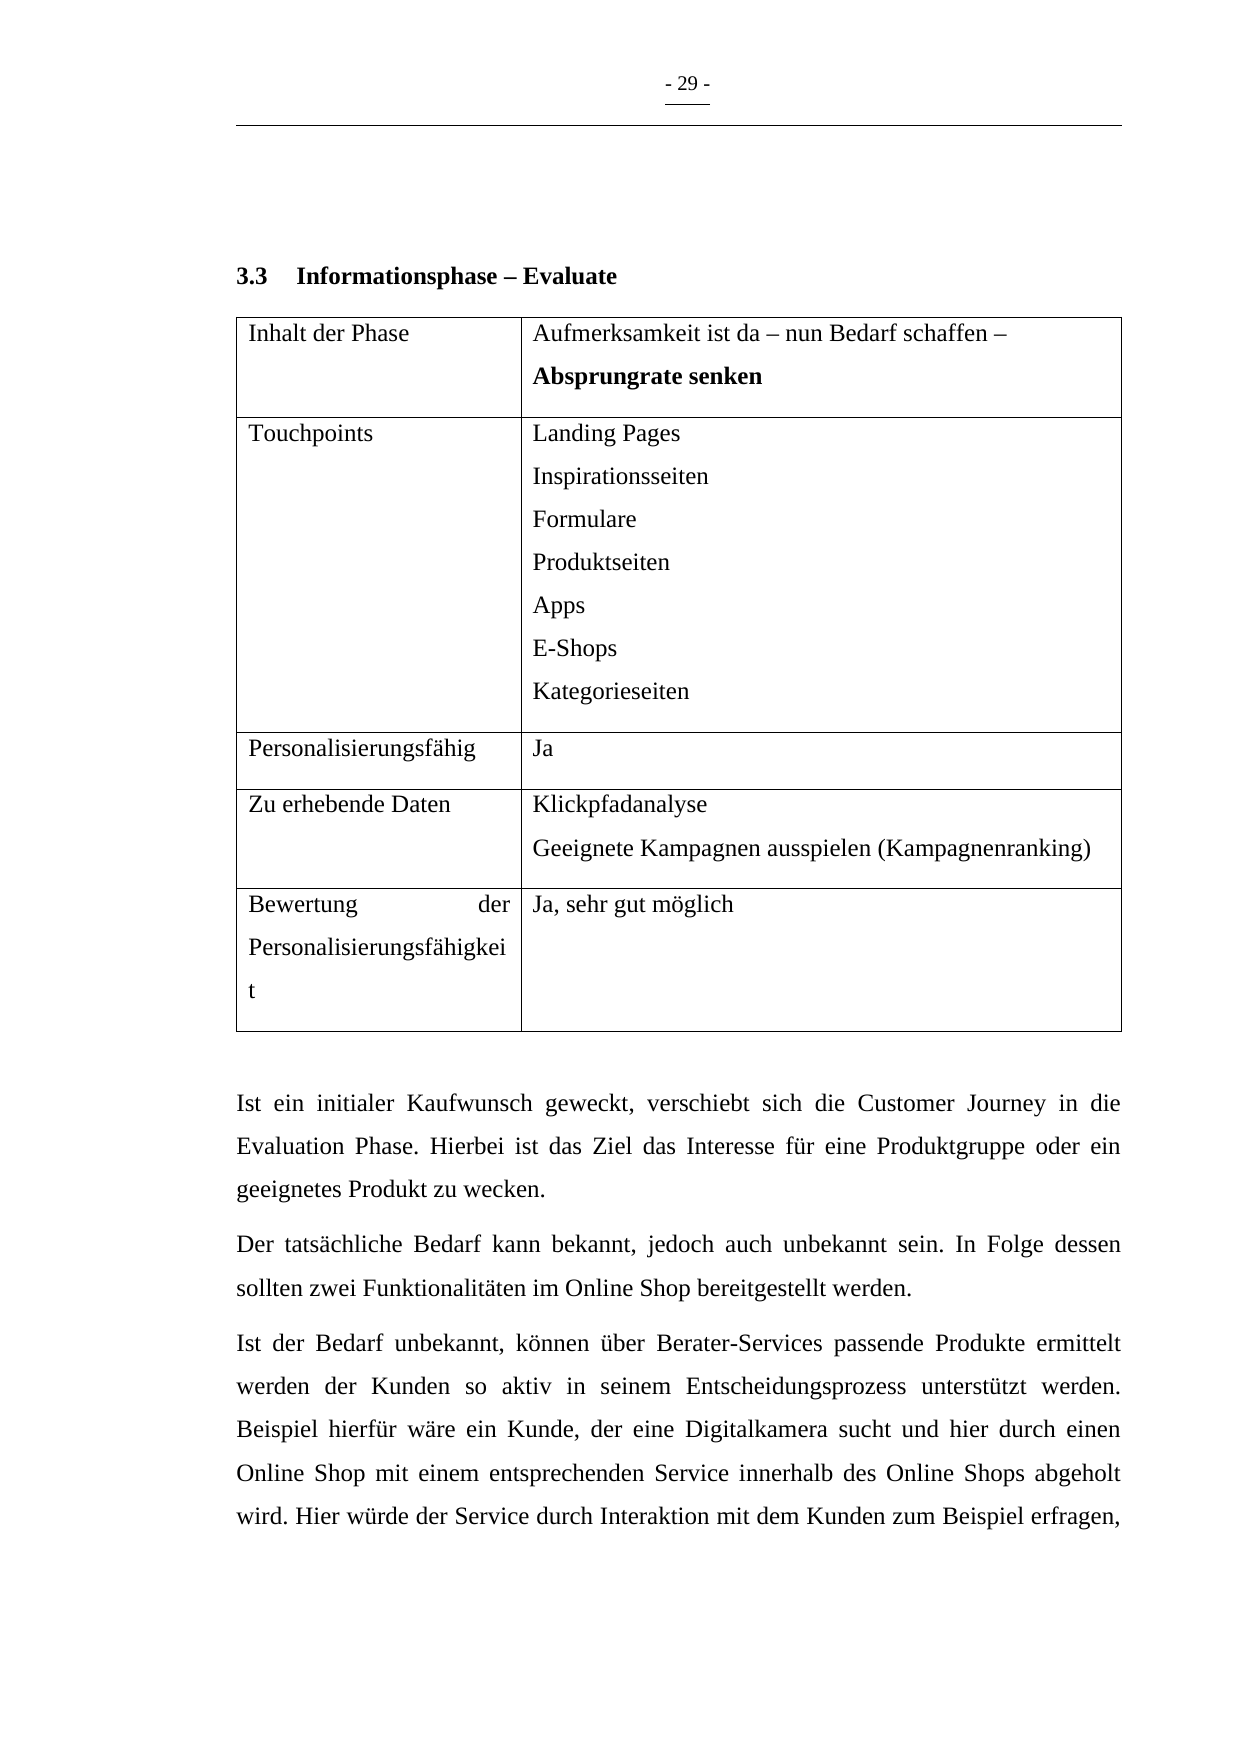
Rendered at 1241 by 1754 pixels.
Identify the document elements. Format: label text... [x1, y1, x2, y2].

table_cell Zu erhebende Daten [237, 790, 521, 888]
table_cell Bewertung der Personalisierungsfähigkeit [237, 889, 521, 1031]
table_header Inhalt der Phase [237, 318, 521, 417]
table_cell Klickpfadanalyse Geeignete Kampagnen ausspielen (Kampagnenranking) [522, 790, 1121, 888]
table_cell Touchpoints [237, 418, 521, 732]
subtitle Informationsphase – Evaluate [236, 261, 1122, 290]
table_cell Personalisierungsfähig [237, 733, 521, 788]
text Der tatsächliche Bedarf kann bekannt, jedoch auch unbekannt sein. In Folge dessen sollten zwei Funktionalitäten im Online Shop bereitgestellt werden. [236, 1229, 1122, 1301]
text Ist ein initialer Kaufwunsch geweckt, verschiebt sich die Customer Journey in die Evaluation Phase. Hierbei ist das Ziel das Interesse für eine Produktgruppe oder ein geeignetes Produkt zu wecken. [236, 1088, 1122, 1203]
table_cell Ja [522, 733, 1121, 788]
table_header Aufmerksamkeit ist da – nun Bedarf schaffen – Absprungrate senken [522, 318, 1121, 417]
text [236, 1328, 1122, 1529]
table_cell Ja, sehr gut möglich [522, 889, 1121, 1031]
table_cell Landing Pages Inspirationsseiten Formulare Produktseiten Apps E-Shops Kategorieseiten [522, 418, 1121, 732]
